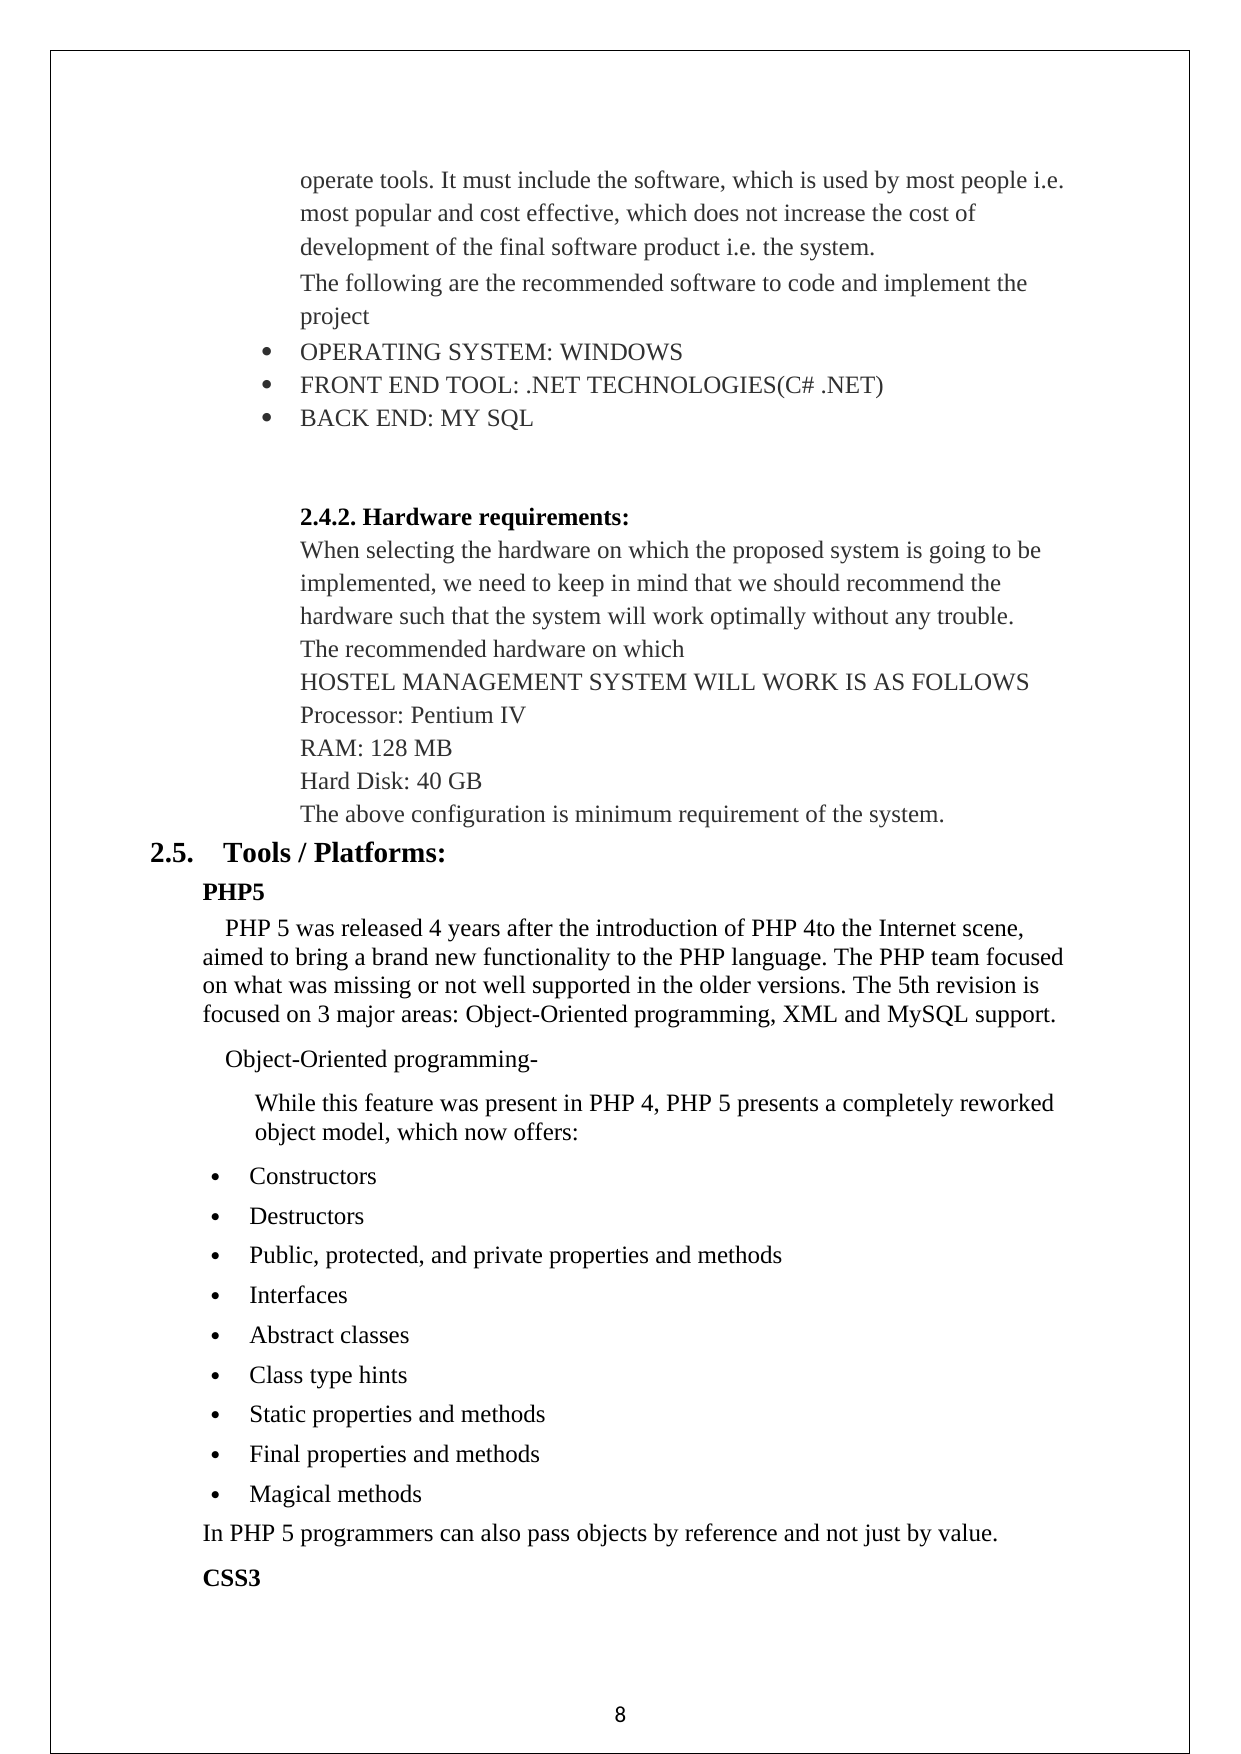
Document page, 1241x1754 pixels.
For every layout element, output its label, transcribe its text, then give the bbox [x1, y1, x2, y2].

list Magical methods [212, 1479, 1090, 1507]
list Abstract classes [212, 1320, 1090, 1349]
list Interfaces [212, 1280, 1090, 1309]
text 2.5. Tools / Platforms: [150, 835, 1090, 869]
list HOSTEL MANAGEMENT SYSTEM WILL WORK IS AS FOLLOWS [300, 667, 1090, 696]
list Hard Disk: 40 GB [300, 766, 1090, 795]
list Processor: Pentium IV [300, 700, 1090, 729]
list Class type hints [212, 1360, 1090, 1388]
list PHP5 [202, 877, 1090, 906]
list BACK END: MY SQL [262, 403, 1090, 432]
list The recommended hardware on which [300, 634, 1090, 663]
list Static properties and methods [212, 1399, 1090, 1428]
text In PHP 5 programmers can also pass objects by reference and not just by value. [202, 1518, 1090, 1547]
list CSS3 [202, 1563, 1090, 1592]
list operate tools. It must include the software, which is used by most people i.e. most popular and cost effective, which does not increase the cost of development of the final software product i.e. the system. [300, 166, 1090, 260]
list The above configuration is minimum requirement of the system. [300, 799, 1090, 828]
text Object-Oriented programming- [202, 1044, 1090, 1072]
list Final properties and methods [212, 1439, 1090, 1468]
list 2.4.2. Hardware requirements: [225, 502, 1090, 531]
text PHP 5 was released 4 years after the introduction of PHP 4to the Internet scene, aimed to bring a brand new functionality to the PHP language. The PHP team focused on what was missing or not well supported in the older versions. The 5th revision is focused on 3 major areas: Object-Oriented programming, XML and MySQL support. [202, 913, 1090, 1028]
list Destructors [212, 1201, 1090, 1230]
list RAM: 128 MB [300, 733, 1090, 762]
text While this feature was present in PHP 4, PHP 5 presents a completely reworked object model, which now offers: [254, 1088, 1090, 1146]
list FRONT END TOOL: .NET TECHNOLOGIES(C# .NET) [262, 370, 1090, 399]
list Constructors [212, 1161, 1090, 1190]
text The following are the recommended software to code and implement the project [300, 268, 1090, 329]
list OPERATING SYSTEM: WINDOWS [262, 337, 1090, 366]
list When selecting the hardware on which the proposed system is going to be implemented, we need to keep in mind that we should recommend the hardware such that the system will work optimally without any trouble. [300, 535, 1090, 630]
list Public, protected, and private properties and methods [212, 1241, 1090, 1269]
